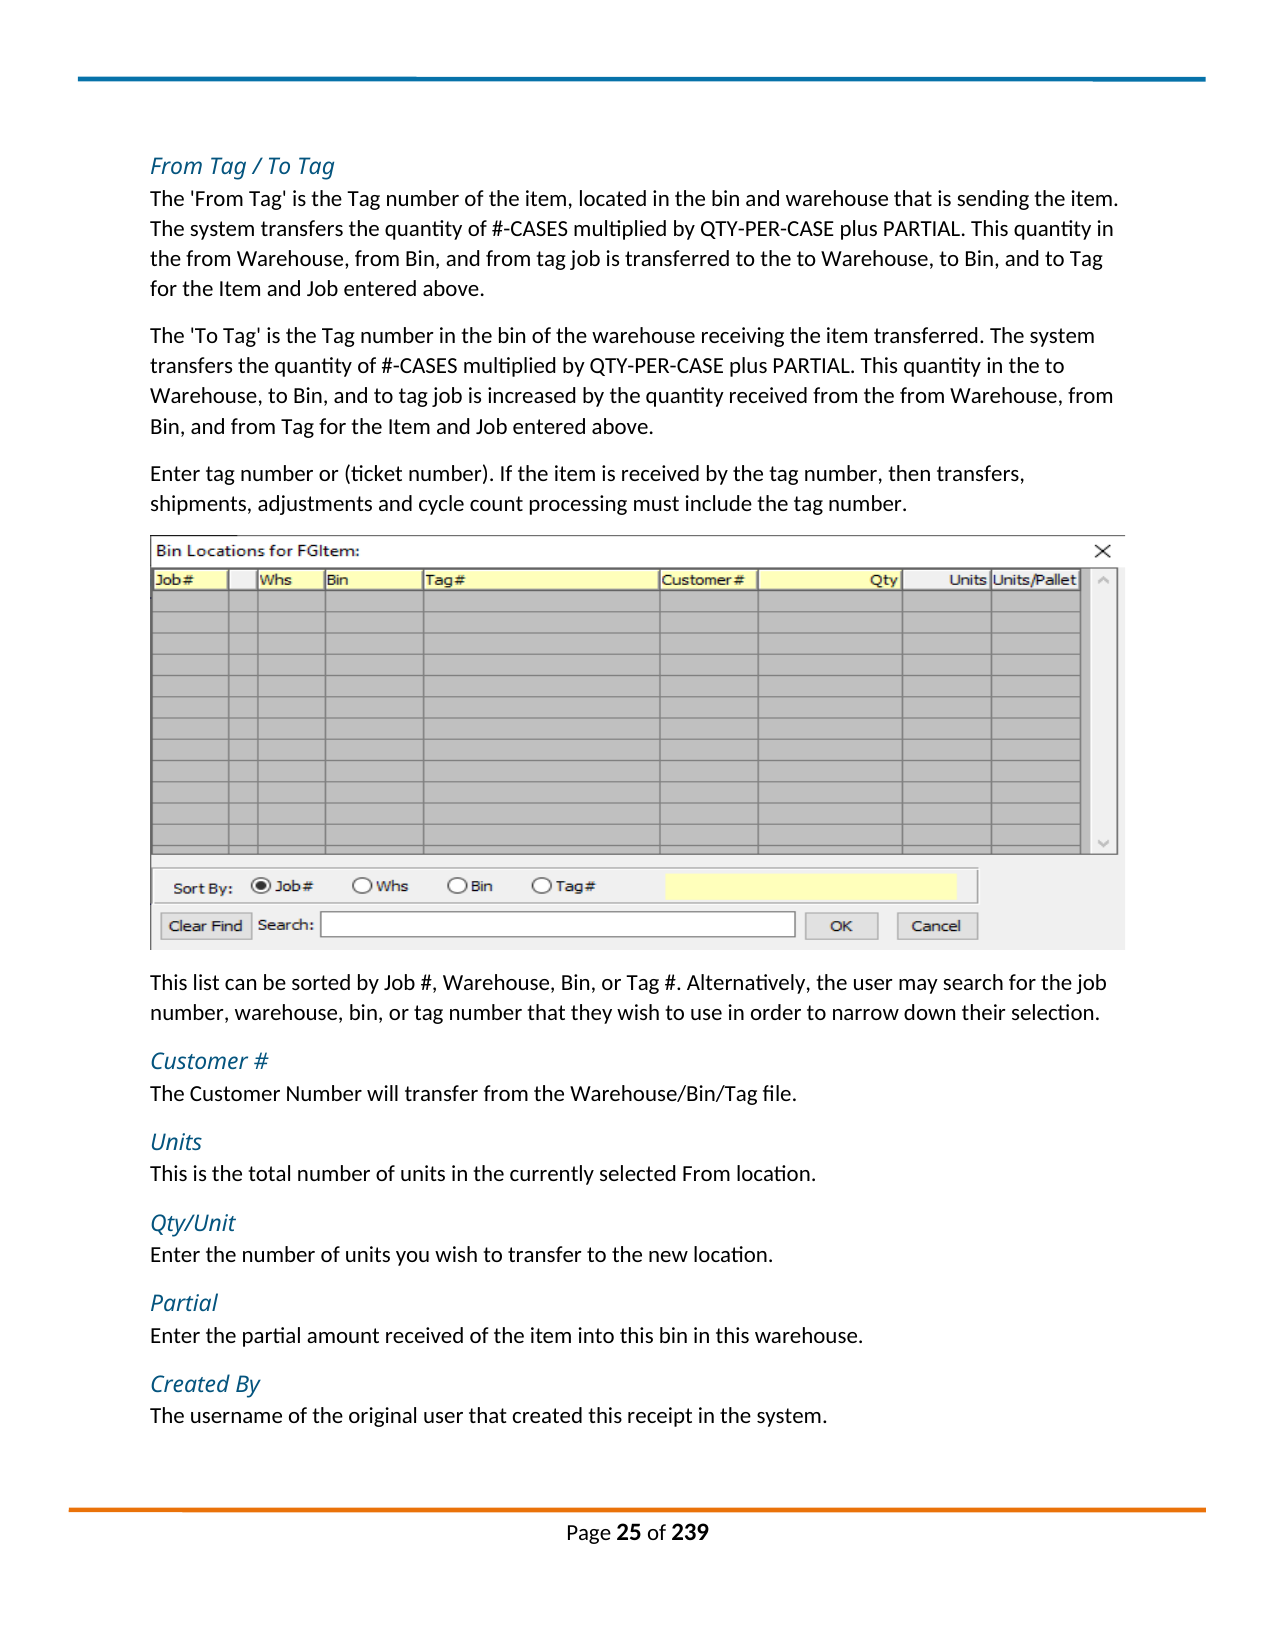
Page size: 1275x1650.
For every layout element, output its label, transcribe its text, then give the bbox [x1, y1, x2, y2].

text Enter the number of units you wish to transfer to the new location. [150, 1240, 1125, 1268]
subtitle Customer # [150, 1045, 1125, 1076]
text Enter the partial amount received of the item into this bin in this warehouse. [150, 1321, 1125, 1349]
text This is the total number of units in the currently selected From location. [150, 1159, 1125, 1188]
text The Customer Number will transfer from the Warehouse/Bin/Tag file. [150, 1079, 1125, 1107]
picture [150, 535, 1125, 950]
text The 'To Tag' is the Tag number in the bin of the warehouse receiving the item transferred. The system transfers the quantity of #-CASES multiplied by QTY--CASE plus PARTIAL. This quantity in the to Warehouse, to Bin, and to tag job is increased by the quantity received from the from Warehouse, from Bin, and from Tag for the Item and Job entered above. [150, 321, 1125, 440]
text The username of the original user that created this receipt in the system. [150, 1401, 1125, 1429]
subtitle Partial [150, 1287, 1125, 1318]
subtitle Created By [150, 1368, 1125, 1399]
subtitle Qty/Unit [150, 1206, 1125, 1238]
text Enter tag number or (ticket number). If the item is received by the tag number, then transfers, shipments, adjustments and cycle count processing must include the tag number. [150, 459, 1125, 517]
text This list can be sorted by Job #, Warehouse, Bin, or Tag #. Alternatively, the user may search for the job number, warehouse, bin, or tag number that they wish to use in order to narrow down their selection. [150, 968, 1125, 1026]
subtitle From Tag / To Tag [150, 150, 1125, 181]
text The 'From Tag' is the Tag number of the item, located in the bin and warehouse that is sending the item. The system transfers the quantity of #-CASES multiplied by QTY--CASE plus PARTIAL. This quantity in the from Warehouse, from Bin, and from tag job is transferred to the to Warehouse, to Bin, and to Tag for the Item and Job entered above. [150, 184, 1125, 302]
subtitle Units [150, 1126, 1125, 1157]
